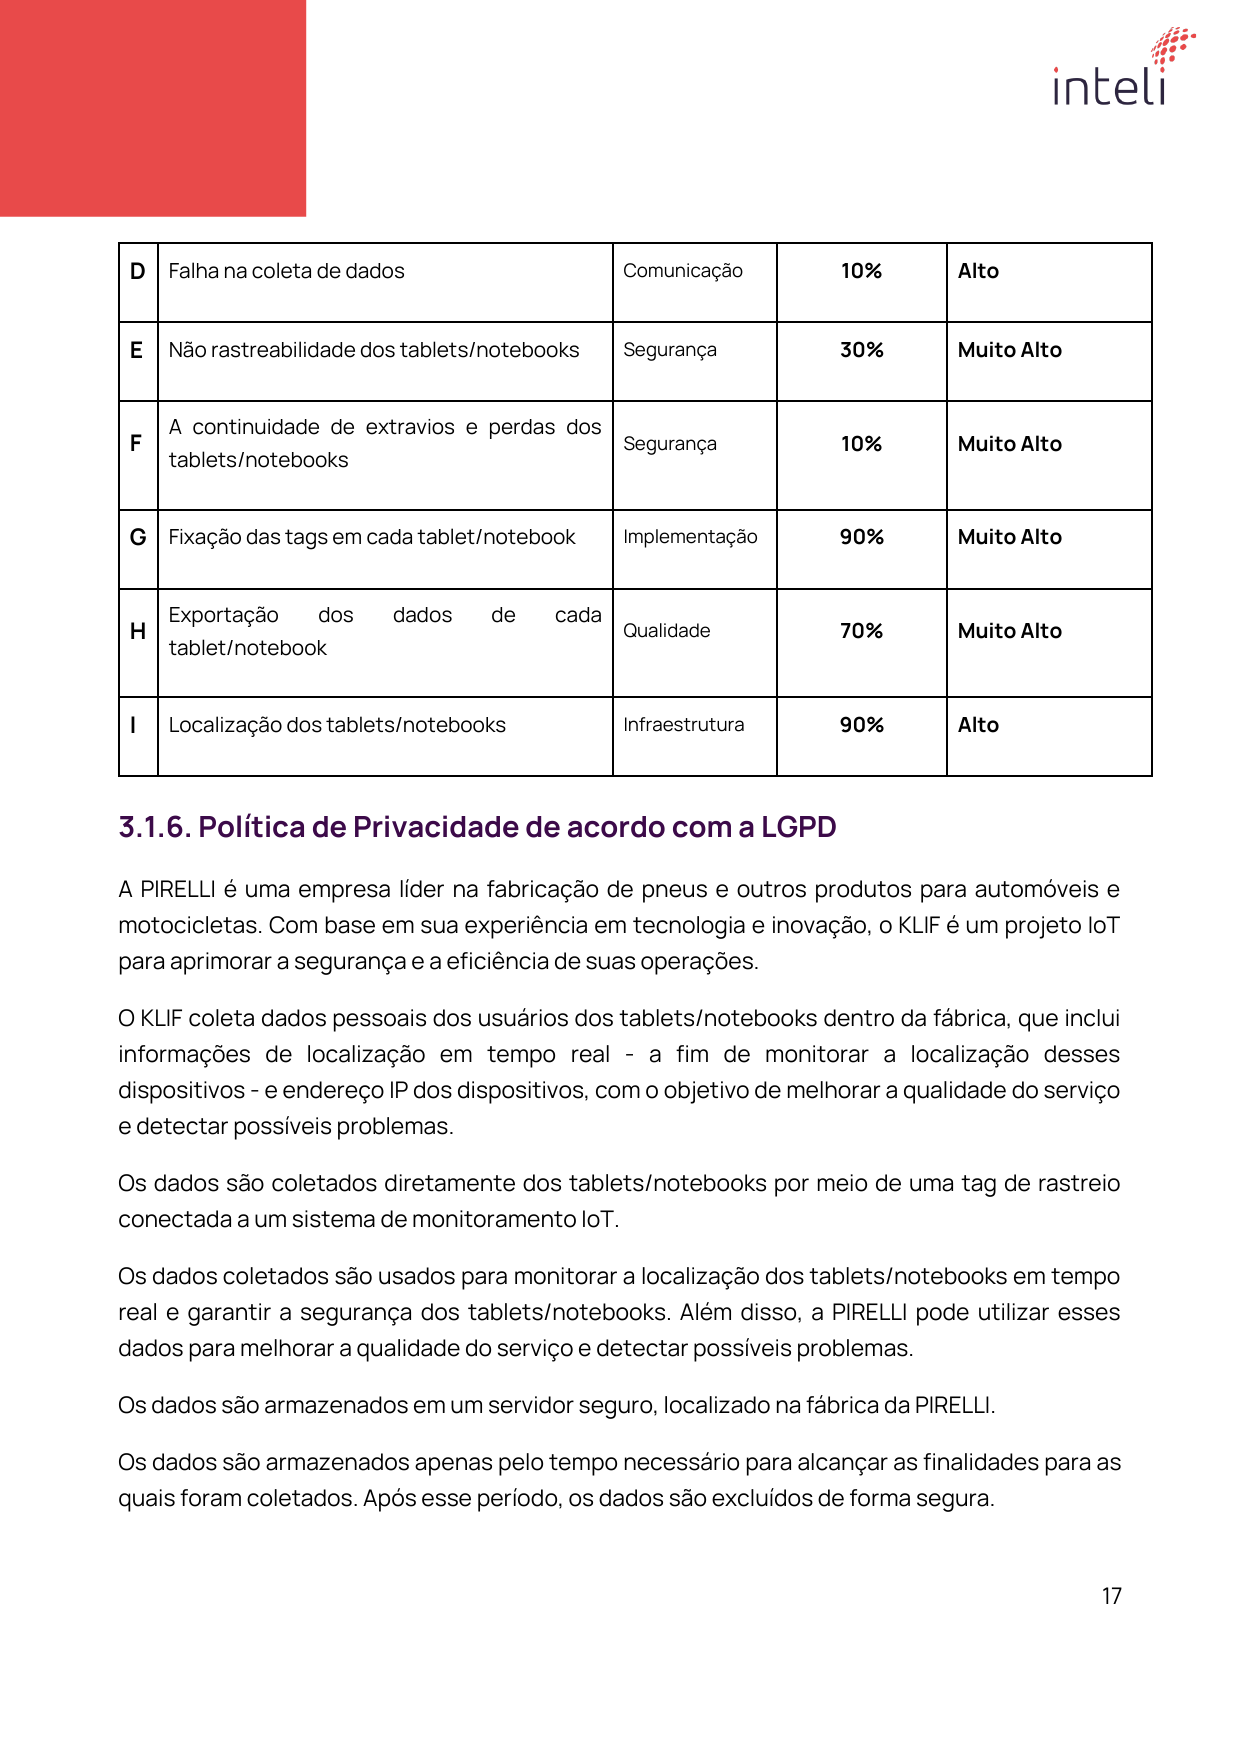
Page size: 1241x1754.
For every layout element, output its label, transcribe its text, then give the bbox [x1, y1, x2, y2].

table_cell Alto [948, 698, 1151, 775]
table_cell Muito Alto [948, 511, 1151, 588]
text O KLIF coleta dados pessoais dos usuários dos tablets/notebooks dentro da fábrica, que inclui informações de localização em tempo real - a fim de monitorar a localização desses dispositivos - e endereço IP dos dispositivos, com o objetivo de melhorar a qualidade do serviço e detectar possíveis problemas. [118, 1002, 1122, 1142]
table_cell D [120, 244, 157, 321]
table_cell I [120, 698, 157, 775]
text A PIRELLI é uma empresa líder na fabricação de pneus e outros produtos para automóveis e motocicletas. Com base em sua experiência em tecnologia e inovação, o KLIF é um projeto IoT para aprimorar a segurança e a eficiência de suas operações. [118, 873, 1122, 977]
table_cell 70% [778, 590, 946, 696]
table_cell Fixação das tags em cada tablet/notebook [159, 511, 612, 588]
table_cell Muito Alto [948, 590, 1151, 696]
table_cell A continuidade de extravios e perdas dos tablets/notebooks [159, 402, 612, 509]
table_cell Implementação [614, 511, 776, 588]
table_cell Não rastreabilidade dos tablets/notebooks [159, 323, 612, 400]
table_cell F [120, 402, 157, 509]
table_cell Exportação dos dados de cada tablet/notebook [159, 590, 612, 696]
table_cell 10% [778, 244, 946, 321]
text 3.1.6. Política de Privacidade de acordo com a LGPD [118, 806, 1122, 846]
picture [1054, 27, 1197, 105]
table_cell 10% [778, 402, 946, 509]
table_cell 30% [778, 323, 946, 400]
text Os dados coletados são usados para monitorar a localização dos tablets/notebooks em tempo real e garantir a segurança dos tablets/notebooks. Além disso, a PIRELLI pode utilizar esses dados para melhorar a qualidade do serviço e detectar possíveis problemas. [118, 1260, 1122, 1363]
table_cell Comunicação [614, 244, 776, 321]
table_cell E [120, 323, 157, 400]
table_cell 90% [778, 698, 946, 775]
table_cell Segurança [614, 323, 776, 400]
table_cell Segurança [614, 402, 776, 509]
table_cell G [120, 511, 157, 588]
picture [0, 0, 307, 217]
table_cell Localização dos tablets/notebooks [159, 698, 612, 775]
table_cell Alto [948, 244, 1151, 321]
table_cell Muito Alto [948, 402, 1151, 509]
table_cell 90% [778, 511, 946, 588]
table_cell Muito Alto [948, 323, 1151, 400]
text Os dados são armazenados apenas pelo tempo necessário para alcançar as finalidades para as quais foram coletados. Após esse período, os dados são excluídos de forma segura. [118, 1446, 1122, 1513]
table_cell Falha na coleta de dados [159, 244, 612, 321]
text Os dados são coletados diretamente dos tablets/notebooks por meio de uma tag de rastreio conectada a um sistema de monitoramento IoT. [118, 1167, 1122, 1234]
table_cell Infraestrutura [614, 698, 776, 775]
table_cell Qualidade [614, 590, 776, 696]
table_cell H [120, 590, 157, 696]
text Os dados são armazenados em um servidor seguro, localizado na fábrica da PIRELLI. [118, 1389, 1122, 1420]
